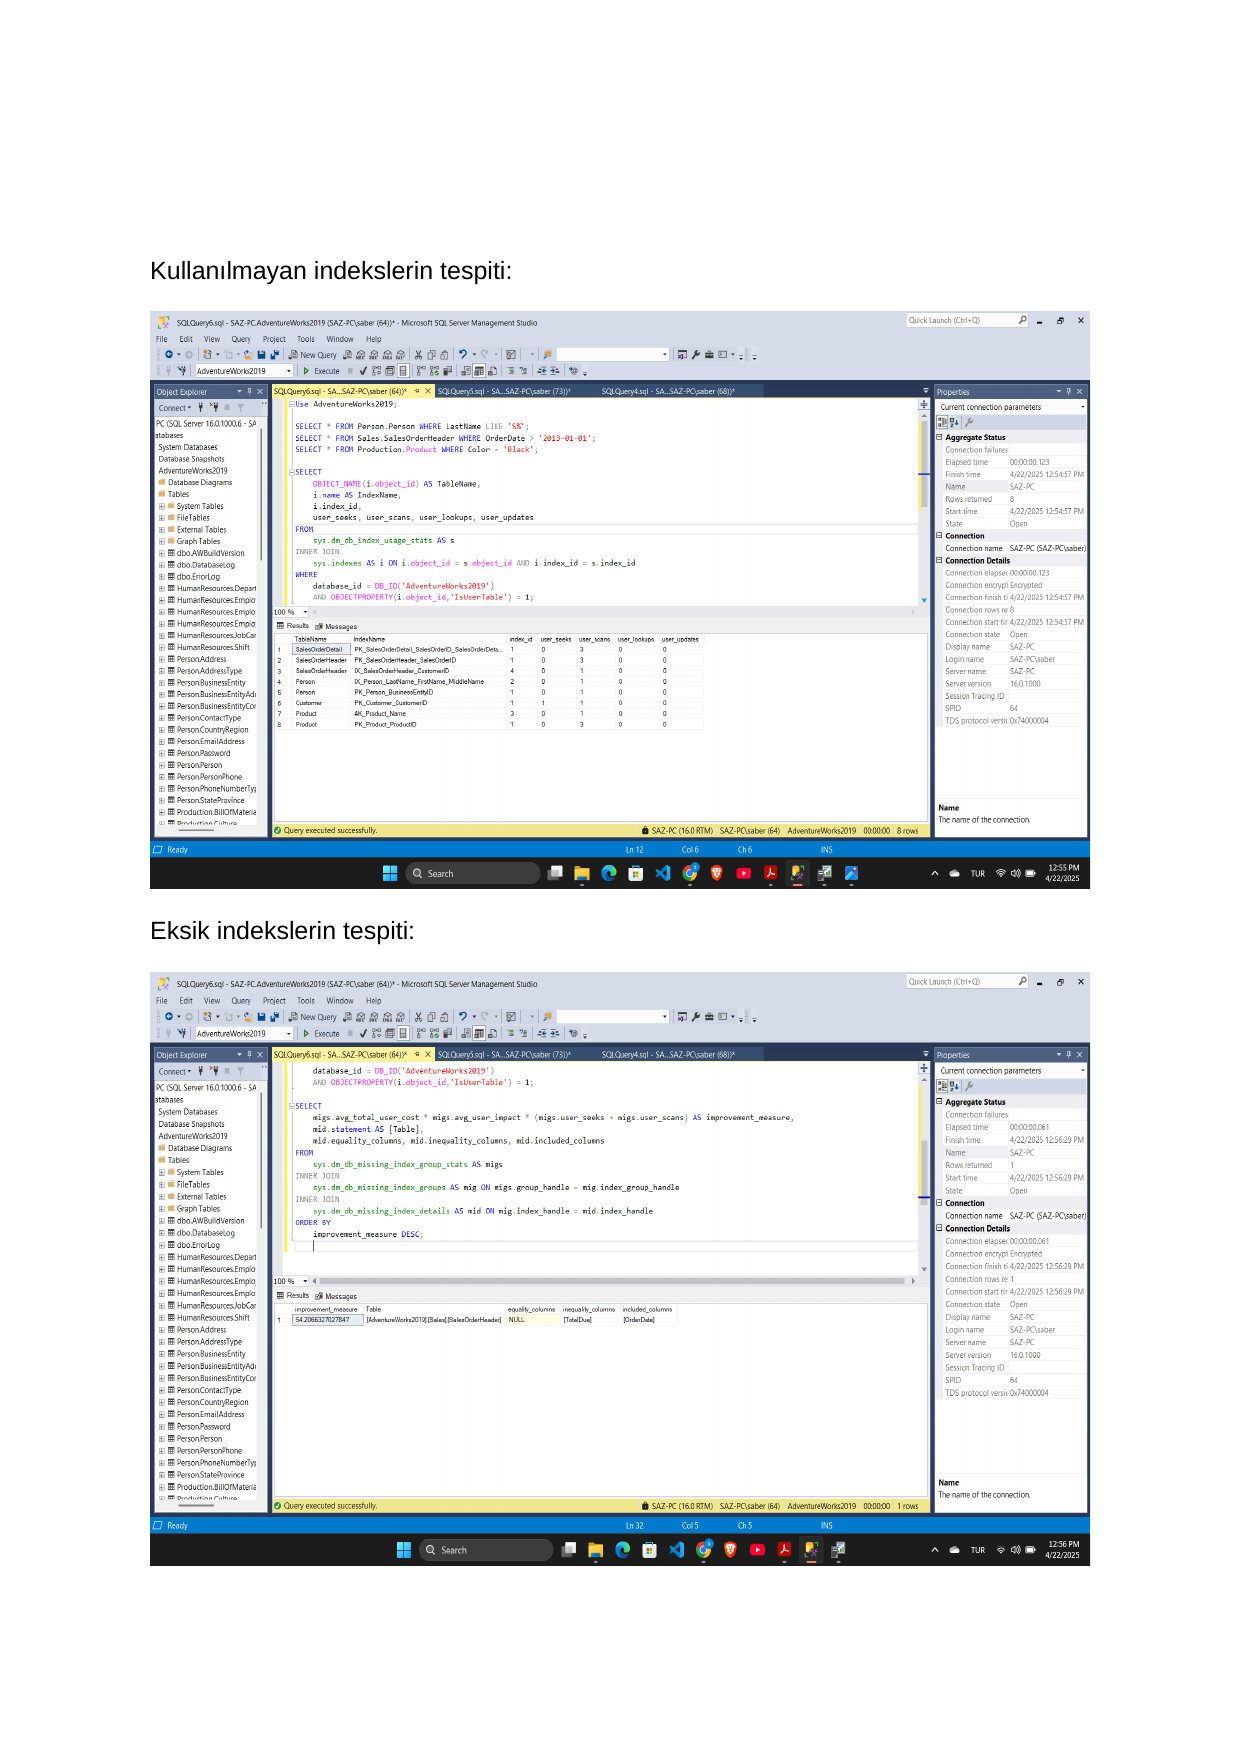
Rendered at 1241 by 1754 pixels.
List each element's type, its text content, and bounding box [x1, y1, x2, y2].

text Eksik indekslerin tespiti: [150, 916, 1090, 945]
picture [150, 311, 1091, 889]
text Kullanılmayan indekslerin tespiti: [150, 256, 1090, 284]
picture [150, 972, 1091, 1566]
